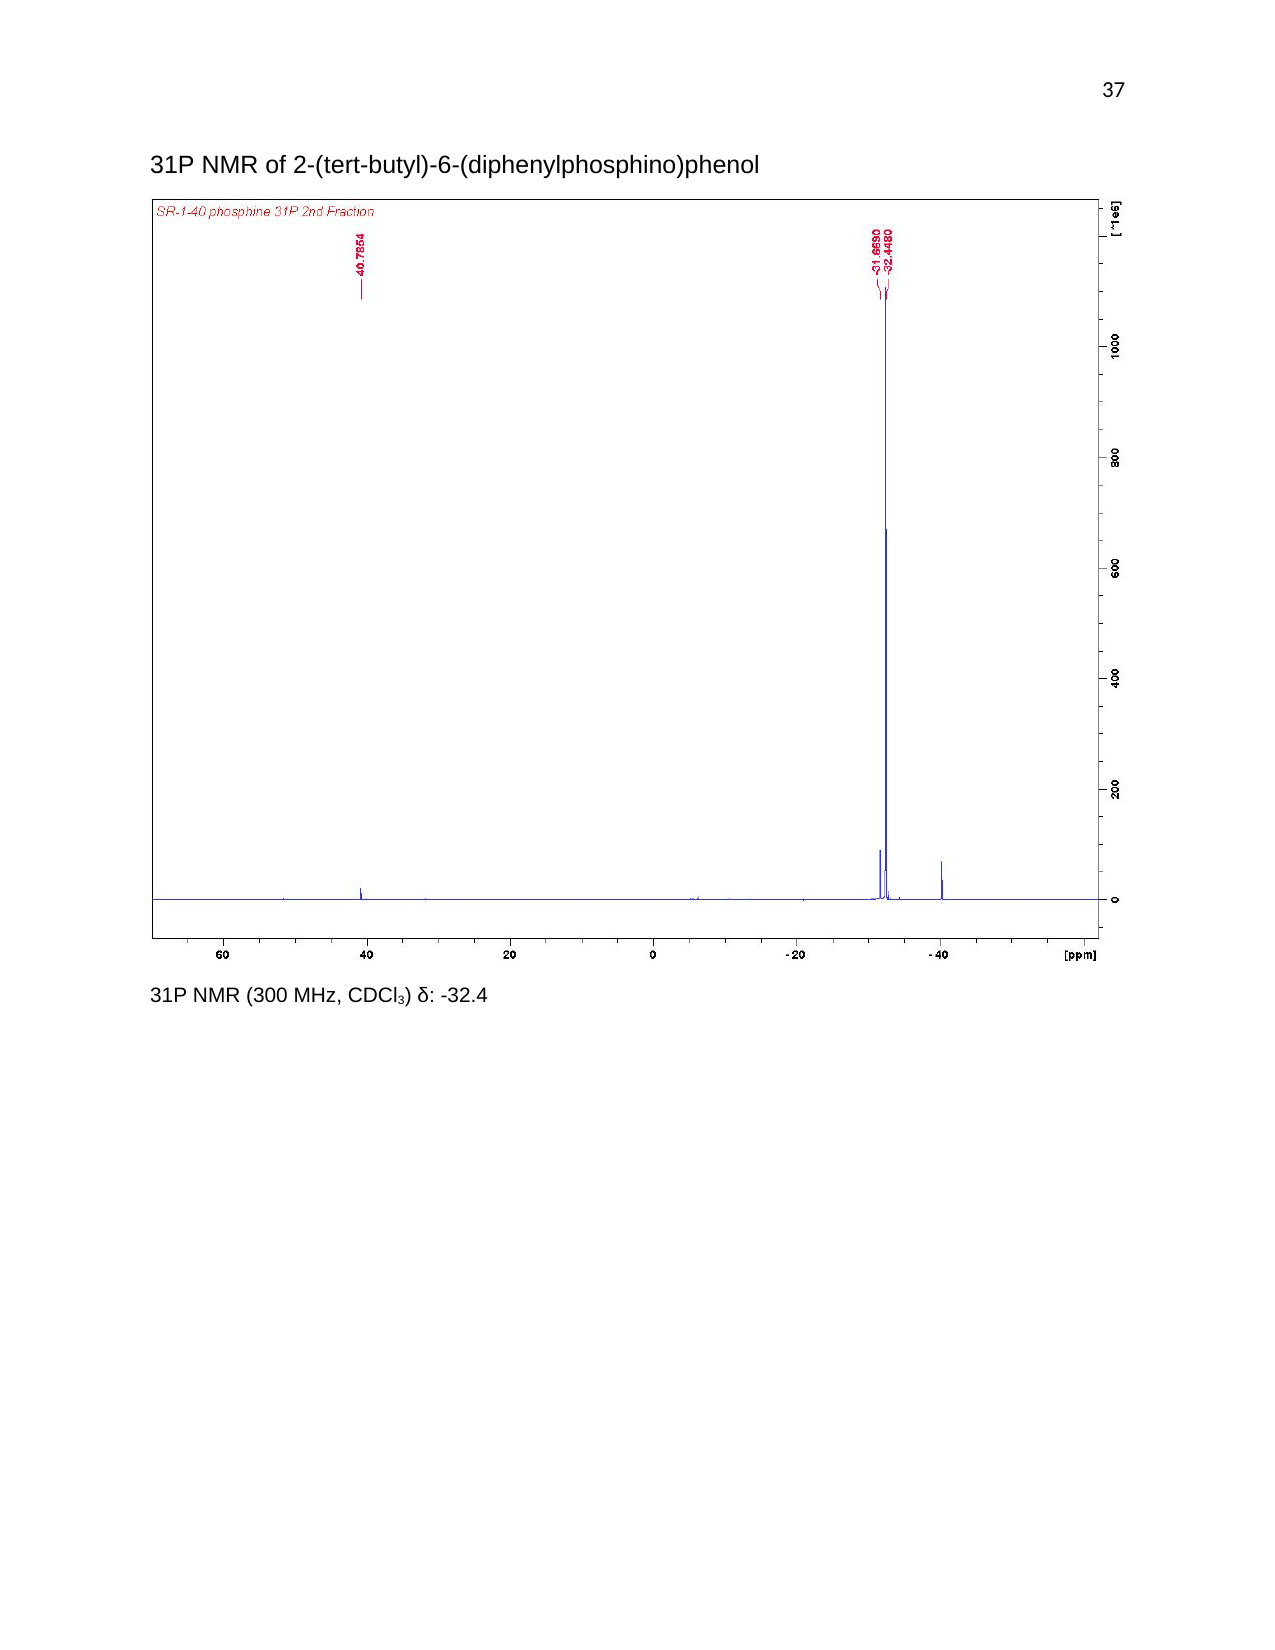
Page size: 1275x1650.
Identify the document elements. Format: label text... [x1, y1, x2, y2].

picture [150, 197, 1125, 964]
text 31P NMR of 2-(tert-butyl)-6-(diphenylphosphino)phenol [150, 150, 1125, 179]
text 31P NMR (300 MHz, CDCl3) δ: -32.4 [150, 983, 1125, 1007]
